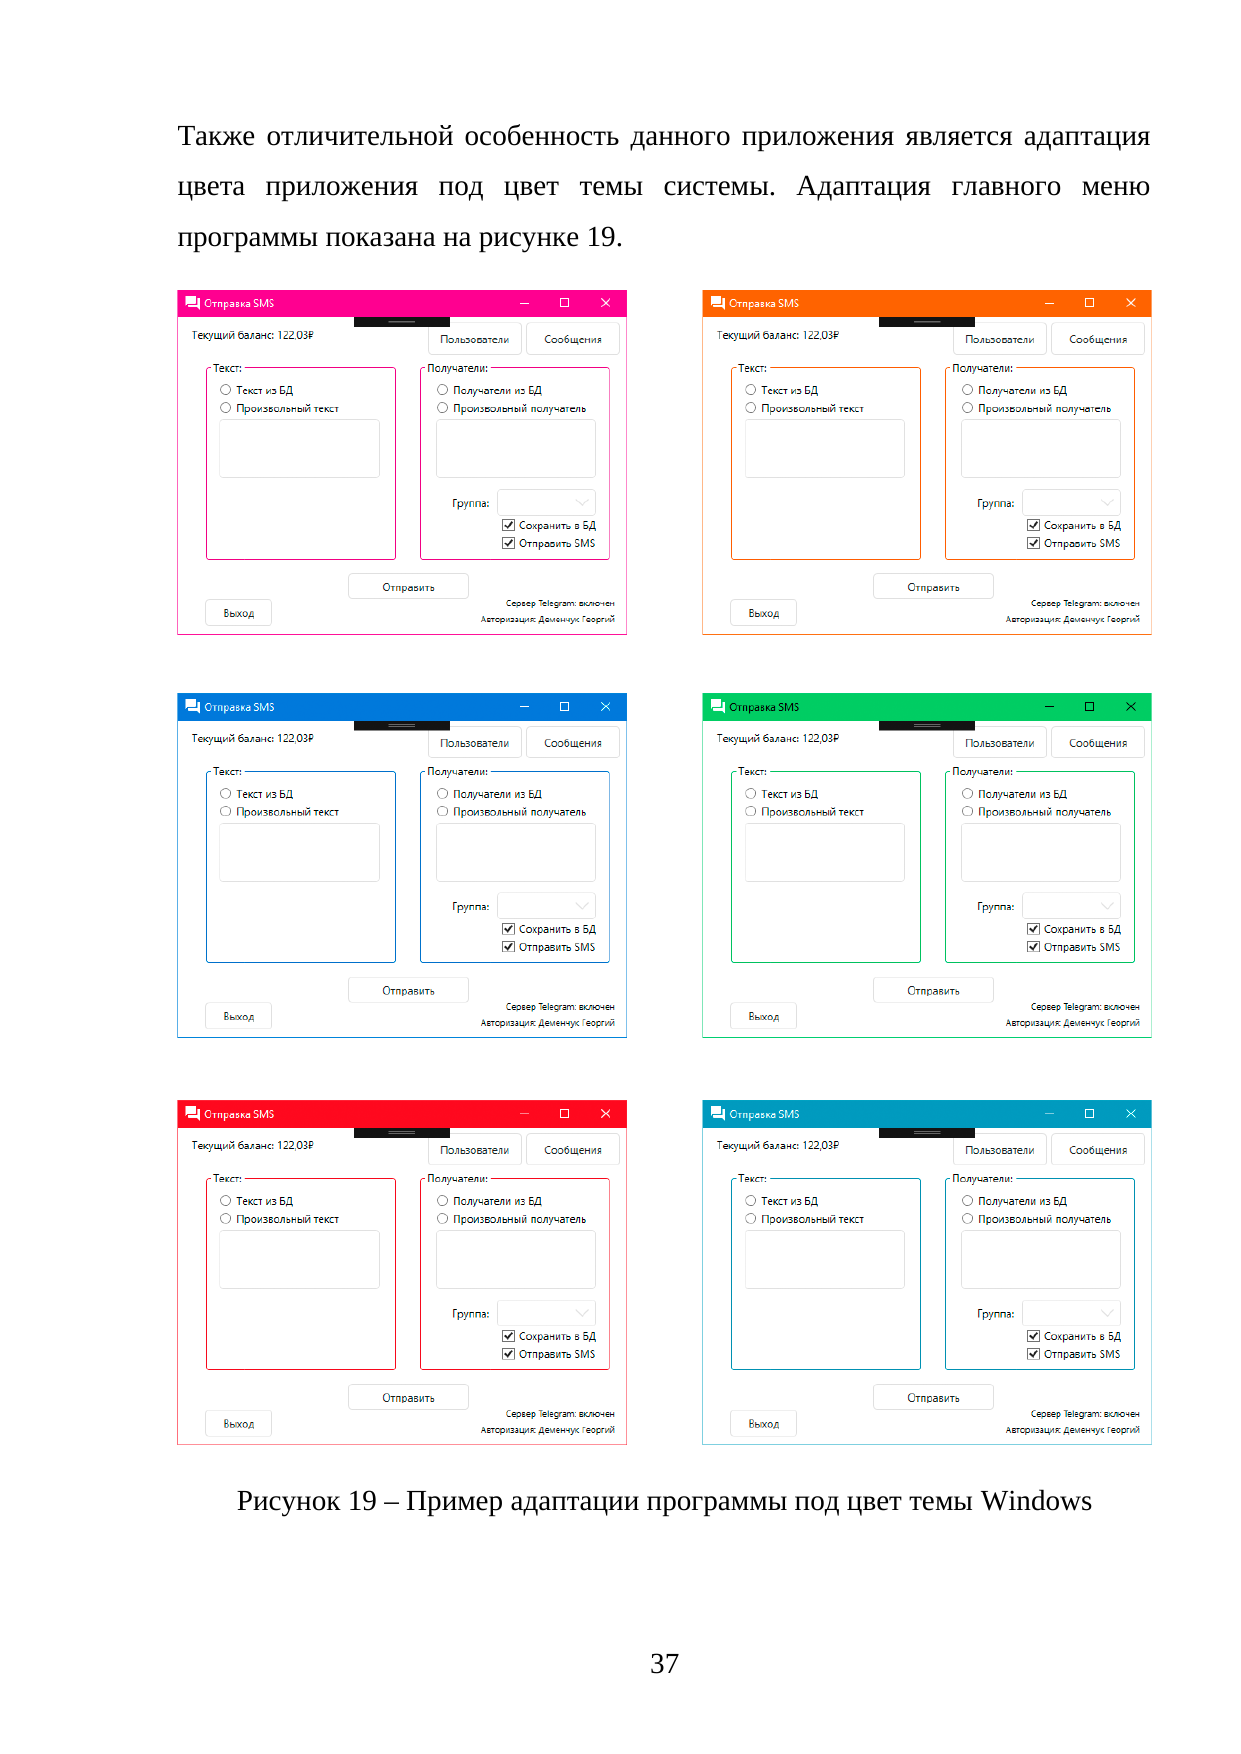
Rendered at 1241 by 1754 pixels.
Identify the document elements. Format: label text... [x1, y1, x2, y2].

picture [714, 1110, 724, 1118]
picture [177, 290, 1152, 1445]
text Рисунок 19 – Пример адаптации программы под цвет темы Windows [177, 1483, 1152, 1516]
text Также отличительной особенность данного приложения является адаптация цвета приложения под цвет темы системы. Адаптация главного меню программы показана на рисунке 19. [177, 118, 1152, 252]
picture [712, 1107, 720, 1113]
